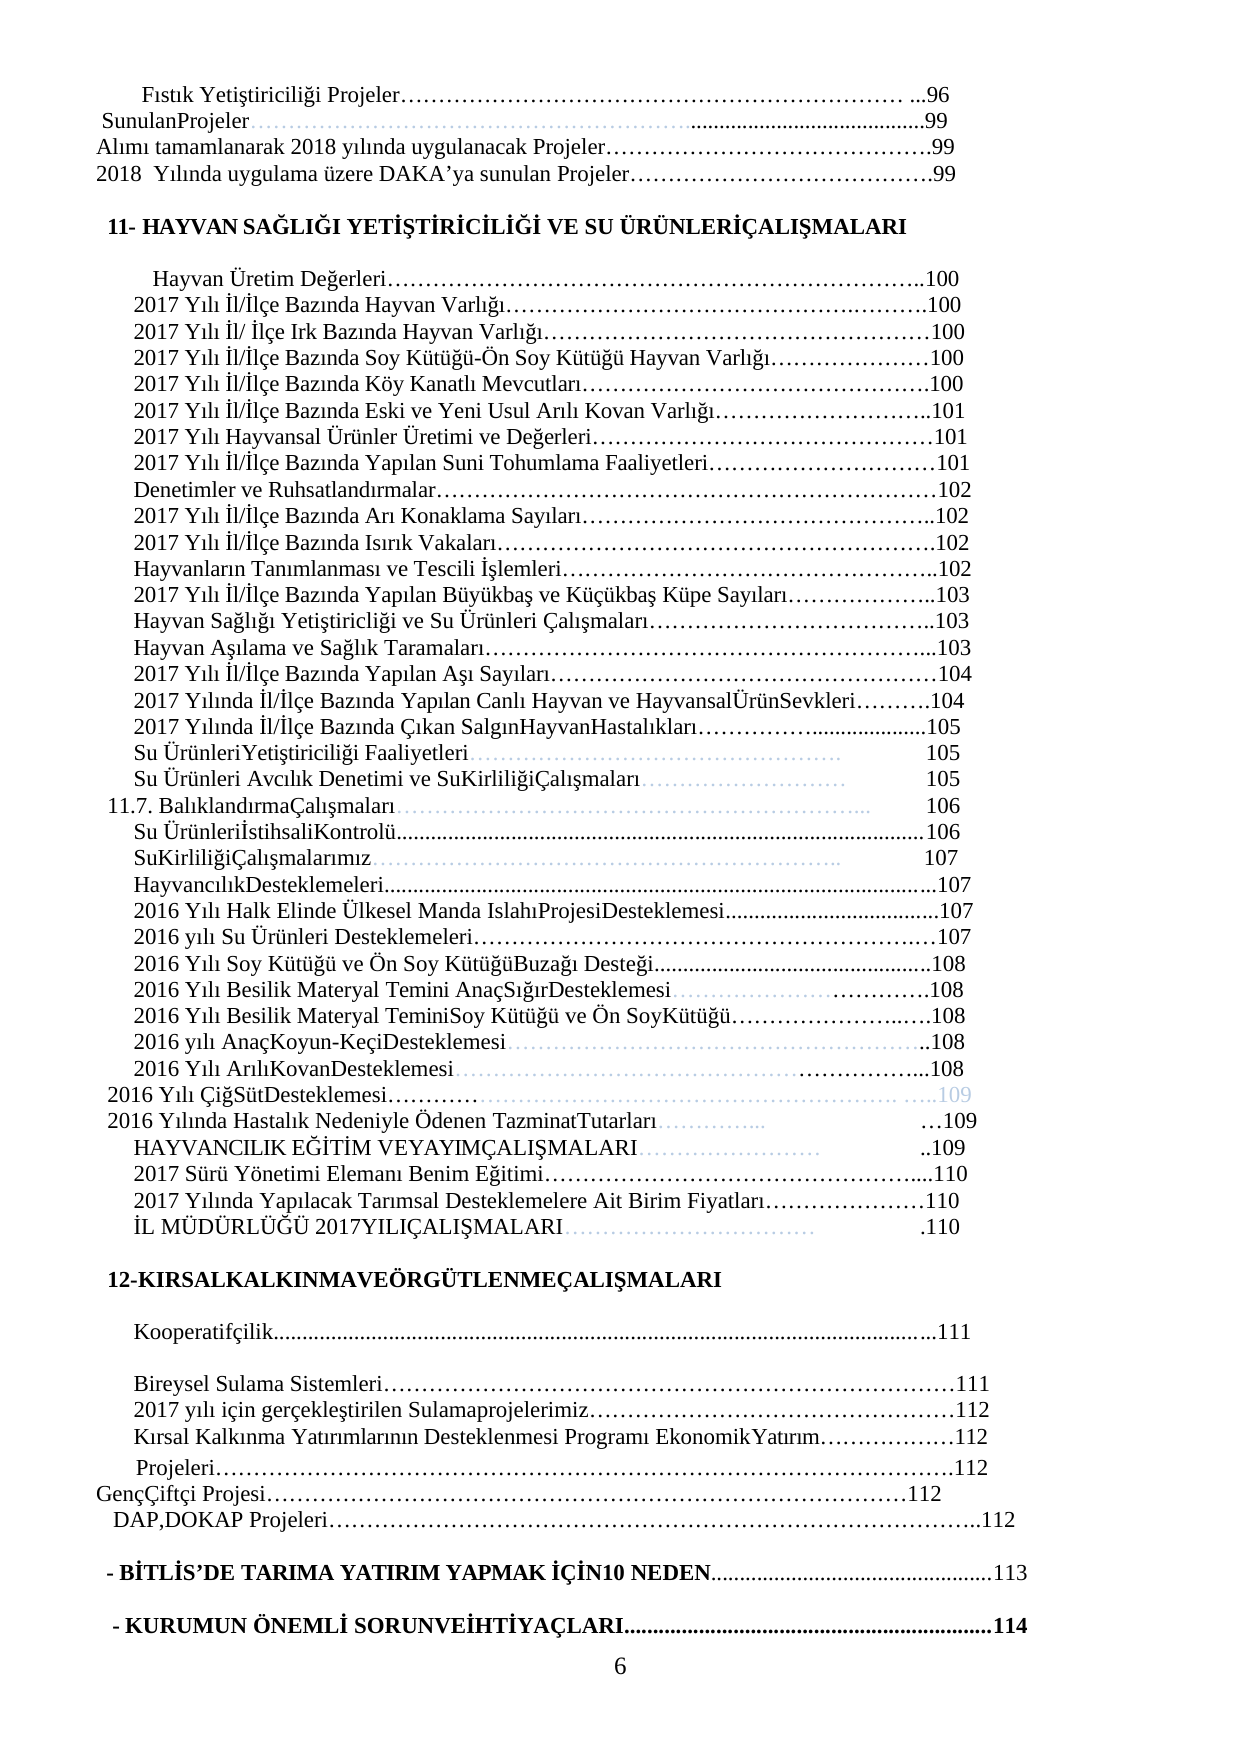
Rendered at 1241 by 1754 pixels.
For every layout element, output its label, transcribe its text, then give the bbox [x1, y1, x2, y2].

text Projeleri…………………………………………………………………………………….112 [96, 1454, 1065, 1481]
list KURUMUN ÖNEMLİ SORUNVEİHTİYAÇLARI 114 [112, 1612, 1065, 1638]
list BİTLİS’DE TARIMA YATIRIM YAPMAK İÇİN10 NEDEN 113 [106, 1559, 1065, 1586]
text DAP,DOKAP Projeleri…………………………………………………………………………..112 [96, 1507, 1065, 1533]
text GençÇiftçi Projesi…………………………………………………………………………112 [96, 1481, 1065, 1507]
